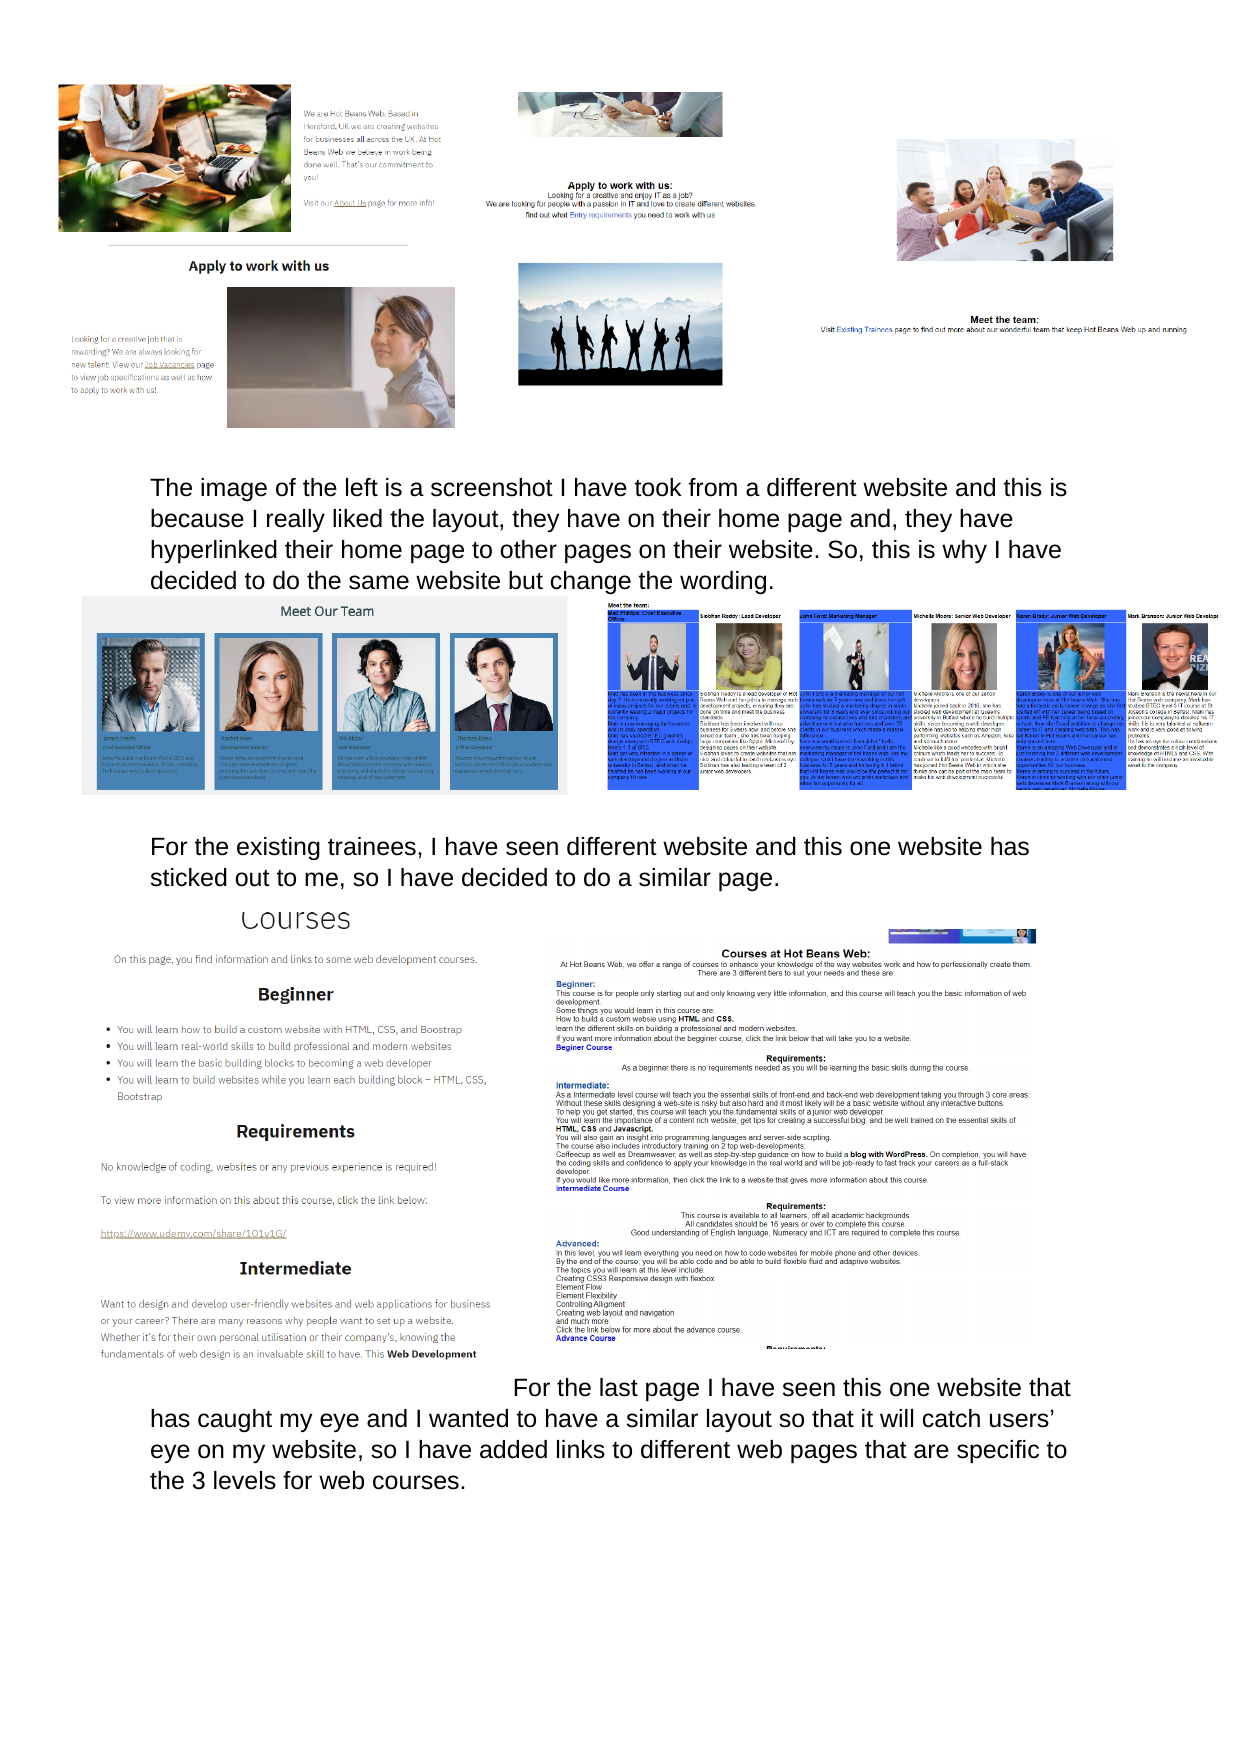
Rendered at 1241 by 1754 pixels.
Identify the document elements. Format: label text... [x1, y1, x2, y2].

list For the existing trainees, I have seen different website and this one website has sticked out to me, so I have decided to do a similar page. [150, 832, 1090, 892]
picture [51, 82, 455, 427]
picture [605, 601, 1218, 789]
picture [79, 596, 567, 794]
picture [539, 929, 1036, 1348]
list The image of the left is a screenshot I have took from a different website and this is because I really liked the layout, they have on their home page and, they have hyperlinked their home page to other pages on their website. So, this is why I have decided to do the same website but change the wording. [150, 473, 1090, 595]
picture [75, 912, 494, 1359]
picture [471, 92, 1187, 386]
